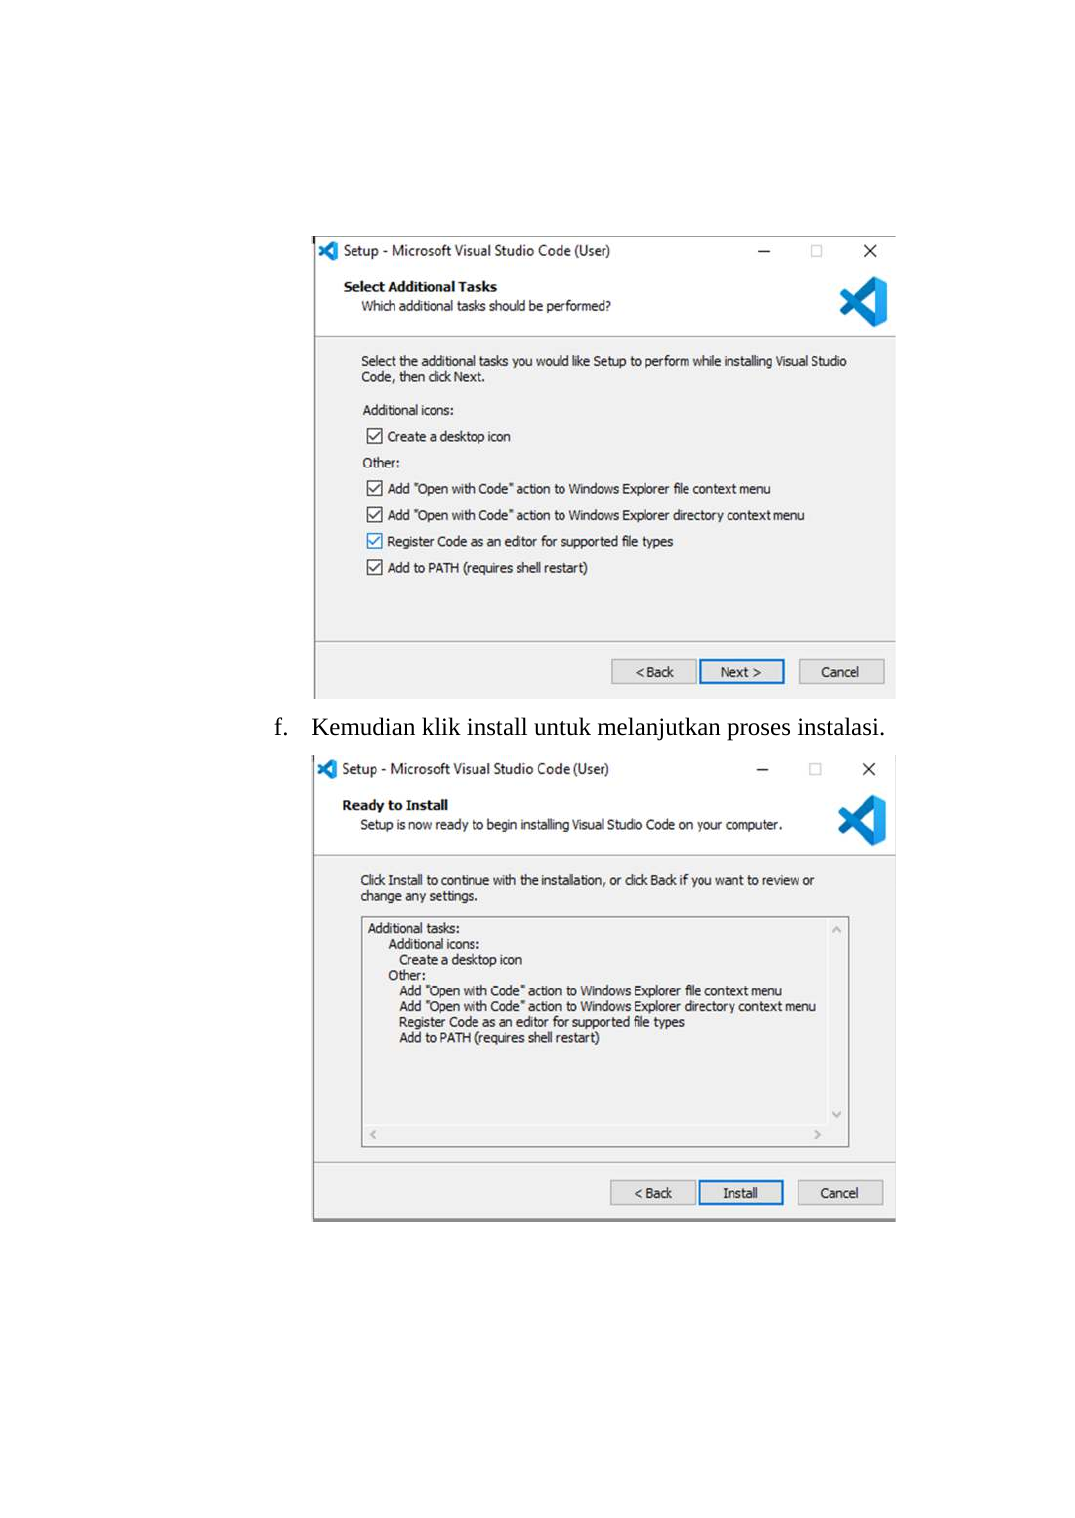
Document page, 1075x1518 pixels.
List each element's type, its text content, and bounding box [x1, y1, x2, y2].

picture [311, 755, 896, 1222]
picture [311, 236, 896, 699]
list Kemudian klik install untuk melanjutkan proses instalasi. [274, 712, 898, 741]
